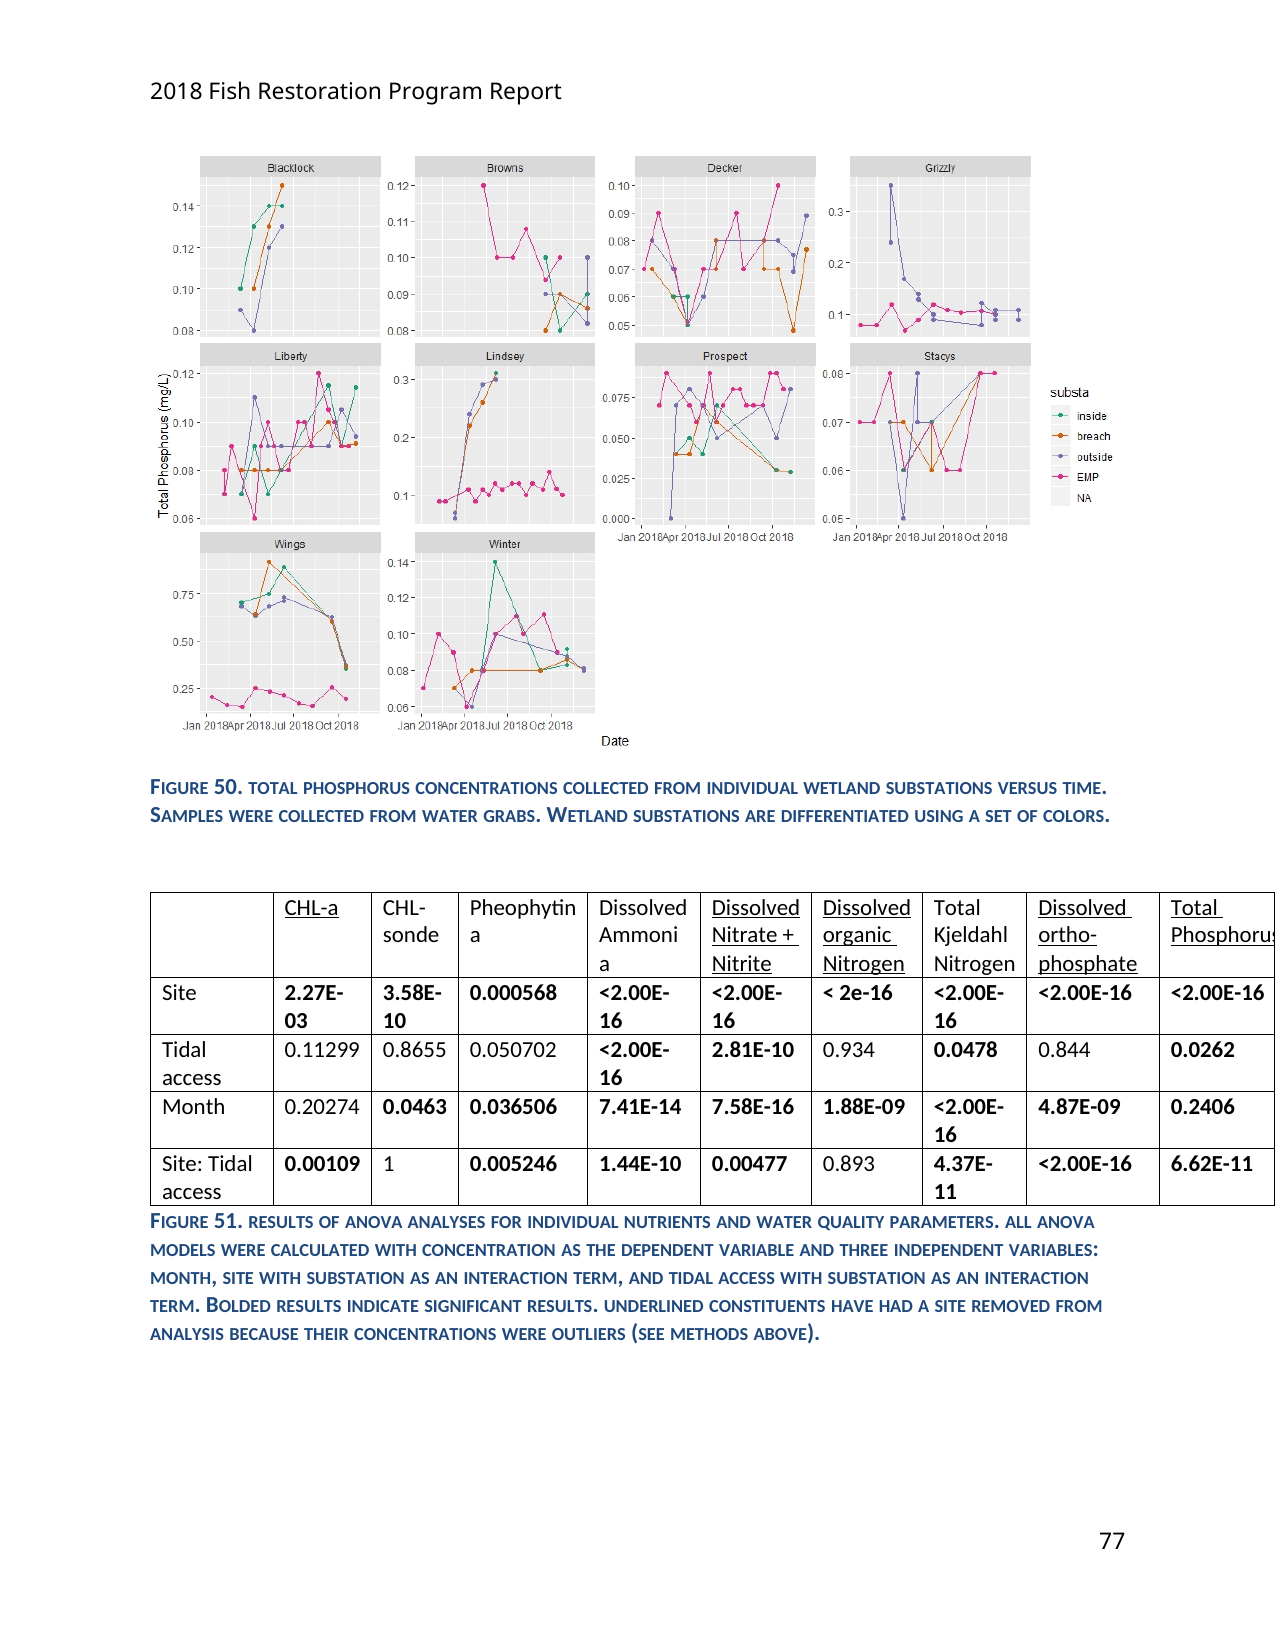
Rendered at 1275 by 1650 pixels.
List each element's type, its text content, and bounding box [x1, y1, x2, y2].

table_cell <2.00E-16 [588, 978, 700, 1034]
table_cell 4.37E-11 [923, 1149, 1026, 1205]
table_cell <2.00E-16 [1027, 1149, 1159, 1205]
table_cell 2.27E-03 [274, 978, 371, 1034]
text Figure 51. results of anova analyses for individual nutrients and water quality parameters. all anova models were calculated with concentration as the dependent variable and three independent variables: month, site with substation as an interaction term, and tidal access with substation as an interaction term. Bolded results indicate significant results. underlined constituents have had a site removed from analysis because their concentrations were outliers (see methods above). [150, 1206, 1125, 1346]
table_cell Site [151, 978, 273, 1034]
table_header [151, 893, 273, 977]
table_header Dissolved organic Nitrogen [812, 893, 922, 977]
table_cell 1.44E-10 [588, 1149, 700, 1205]
table_cell 0.000568 [459, 978, 587, 1034]
table_cell 0.2406 [1160, 1092, 1274, 1148]
table_cell 0.00109 [274, 1149, 371, 1205]
text Figure 50. total phosphorus concentrations collected from individual wetland substations versus time. Samples were collected from water grabs. Wetland substations are differentiated using a set of colors. [150, 772, 1125, 828]
table_cell 6.62E-11 [1160, 1149, 1274, 1205]
table_cell 0.005246 [459, 1149, 587, 1205]
table_header Total Kjeldahl Nitrogen [923, 893, 1026, 977]
table_header CHL- sonde [372, 893, 458, 977]
table_cell 0.0478 [923, 1035, 1026, 1091]
table_cell 0.0463 [372, 1092, 458, 1148]
table_cell <2.00E-16 [701, 978, 811, 1034]
table_cell 3.58E-10 [372, 978, 458, 1034]
table_cell 0.20274 [274, 1092, 371, 1148]
table_cell 0.036506 [459, 1092, 587, 1148]
table_cell 0.00477 [701, 1149, 811, 1205]
table_cell 0.893 [812, 1149, 922, 1205]
table_cell Tidal access [151, 1035, 273, 1091]
table_cell 0.0262 [1160, 1035, 1274, 1091]
table_cell < 2e-16 [812, 978, 922, 1034]
table_cell Site: Tidal access [151, 1149, 273, 1205]
table_cell 2.81E-10 [701, 1035, 811, 1091]
table_cell 4.87E-09 [1027, 1092, 1159, 1148]
table_header Pheophytin a [459, 893, 587, 977]
table_header Dissolved Nitrate + Nitrite [701, 893, 811, 977]
table_cell Month [151, 1092, 273, 1148]
table_cell 0.11299 [274, 1035, 371, 1091]
table_header Dissolved Ammonia [588, 893, 700, 977]
table_cell 0.8655 [372, 1035, 458, 1091]
table_cell <2.00E-16 [923, 978, 1026, 1034]
picture [150, 150, 1125, 754]
table_cell <2.00E-16 [1027, 978, 1159, 1034]
table_cell <2.00E-16 [588, 1035, 700, 1091]
table_cell 0.050702 [459, 1035, 587, 1091]
table_cell 7.58E-16 [701, 1092, 811, 1148]
table_cell 0.844 [1027, 1035, 1159, 1091]
table_header CHL-a [274, 893, 371, 977]
table_cell <2.00E-16 [1160, 978, 1274, 1034]
table_cell 0.934 [812, 1035, 922, 1091]
table_header Total Phosphorus [1160, 893, 1274, 977]
table_header Dissolved ortho-phosphate [1027, 893, 1159, 977]
table_cell <2.00E-16 [923, 1092, 1026, 1148]
table_cell 7.41E-14 [588, 1092, 700, 1148]
table_cell 1.88E-09 [812, 1092, 922, 1148]
table_cell 1 [372, 1149, 458, 1205]
